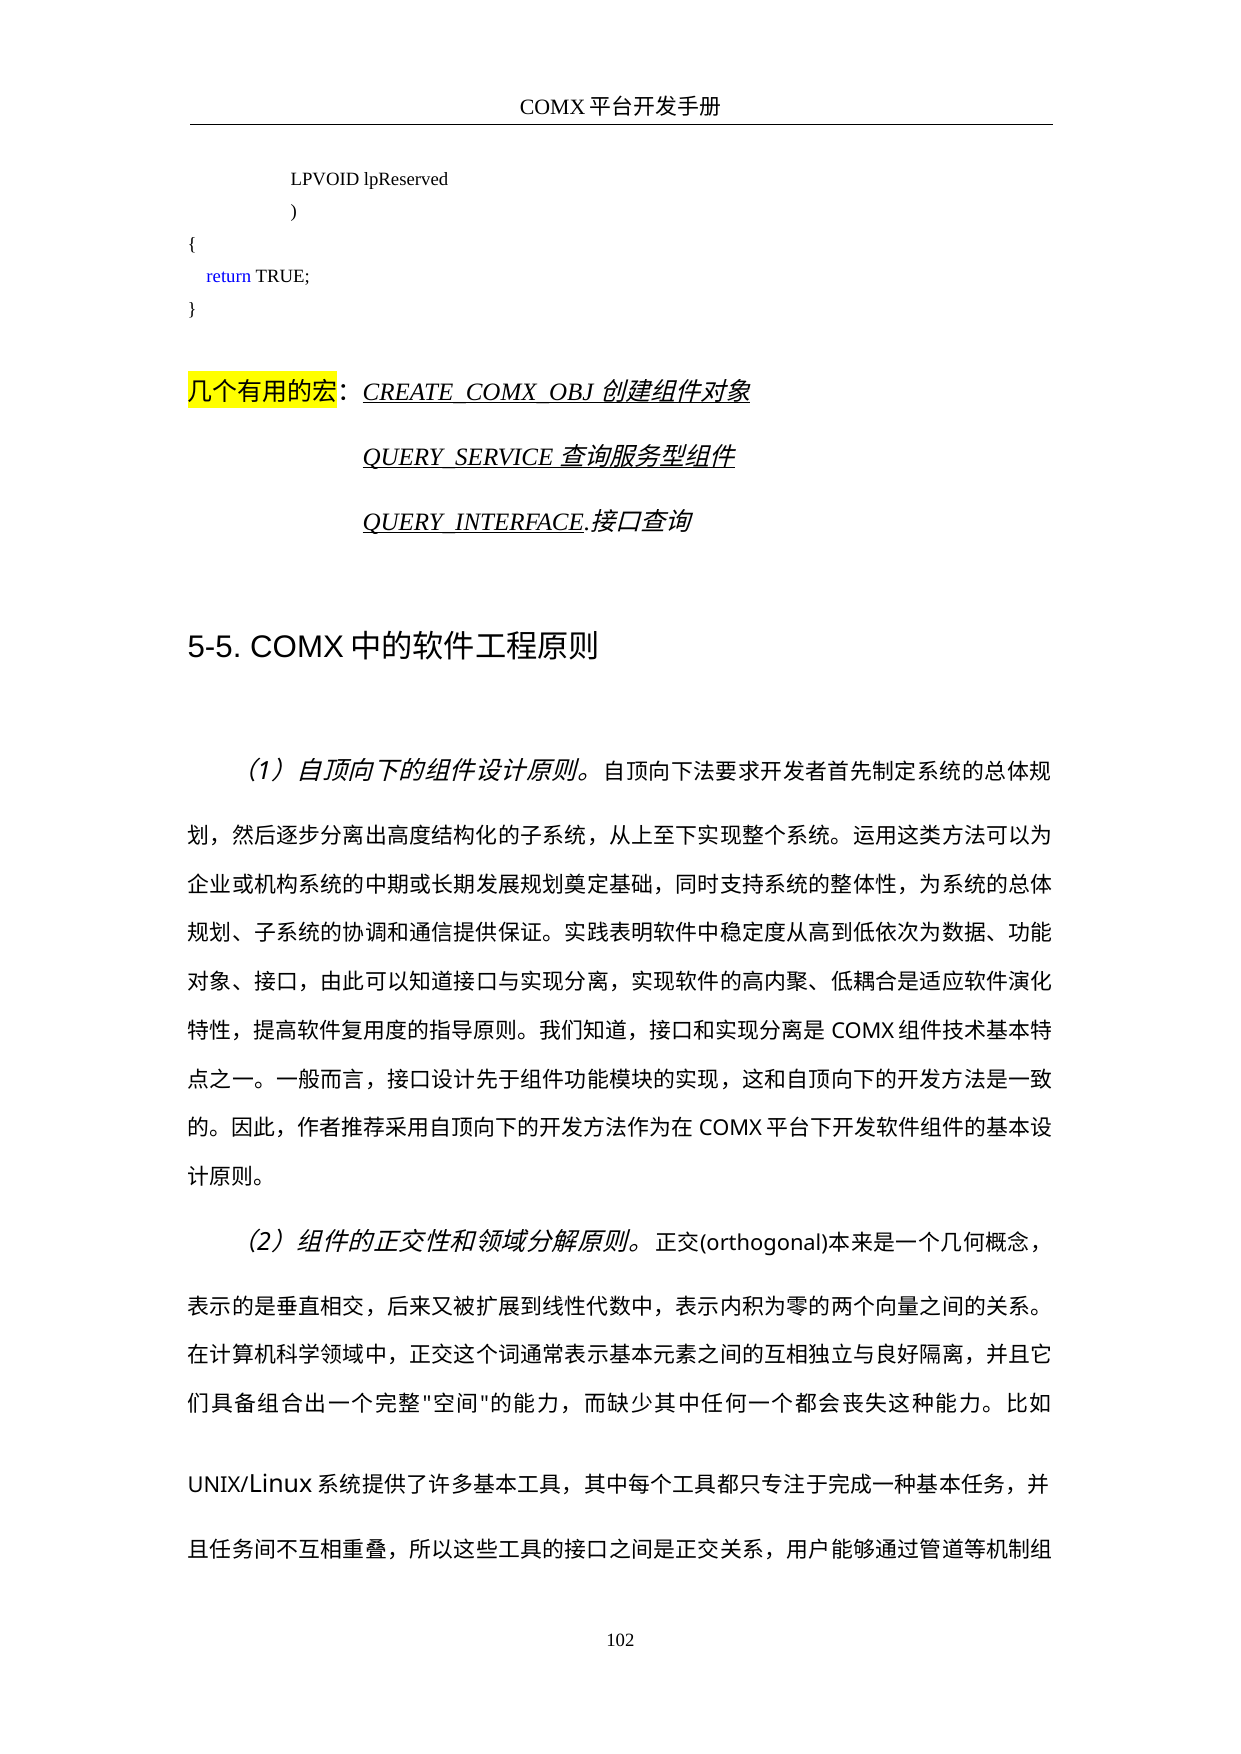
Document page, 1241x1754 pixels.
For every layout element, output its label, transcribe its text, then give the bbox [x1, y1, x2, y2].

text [187, 1207, 1053, 1564]
text QUERY_INTERFACE.接口查询 [187, 487, 1053, 552]
text （1）自顶向下的组件设计原则。自顶向下法要求开发者首先制定系统的总体规划，然后逐步分离出高度结构化的子系统，从上至下实现整个系统。运用这类方法可以为企业或机构系统的中期或长期发展规划奠定基础，同时支持系统的整体性，为系统的总体规划、子系统的协调和通信提供保证。实践表明软件中稳定度从高到低依次为数据、功能、对象、接口，由此可以知道接口与实现分离，实现软件的高内聚、低耦合是适应软件演化特性，提高软件复用度的指导原则。我们知道，接口和实现分离是COMX组件技术基本特点之一。一般而言，接口设计先于组件功能模块的实现，这和自顶向下的开发方法是一致的。因此，作者推荐采用自顶向下的开发方法作为在COMX平台下开发软件组件的基本设计原则。 [187, 736, 1053, 1191]
text } [187, 292, 1053, 324]
list COMX中的软件工程原则 [187, 612, 1053, 677]
text ) [187, 194, 1053, 227]
text 几个有用的宏：CREATE_COMX_OBJ 创建组件对象 [187, 357, 1053, 422]
text QUERY_SERVICE 查询服务型组件 [187, 422, 1053, 487]
text return TRUE; [187, 259, 1053, 292]
text { [187, 227, 1053, 259]
text LPVOID lpReserved [187, 162, 1053, 194]
